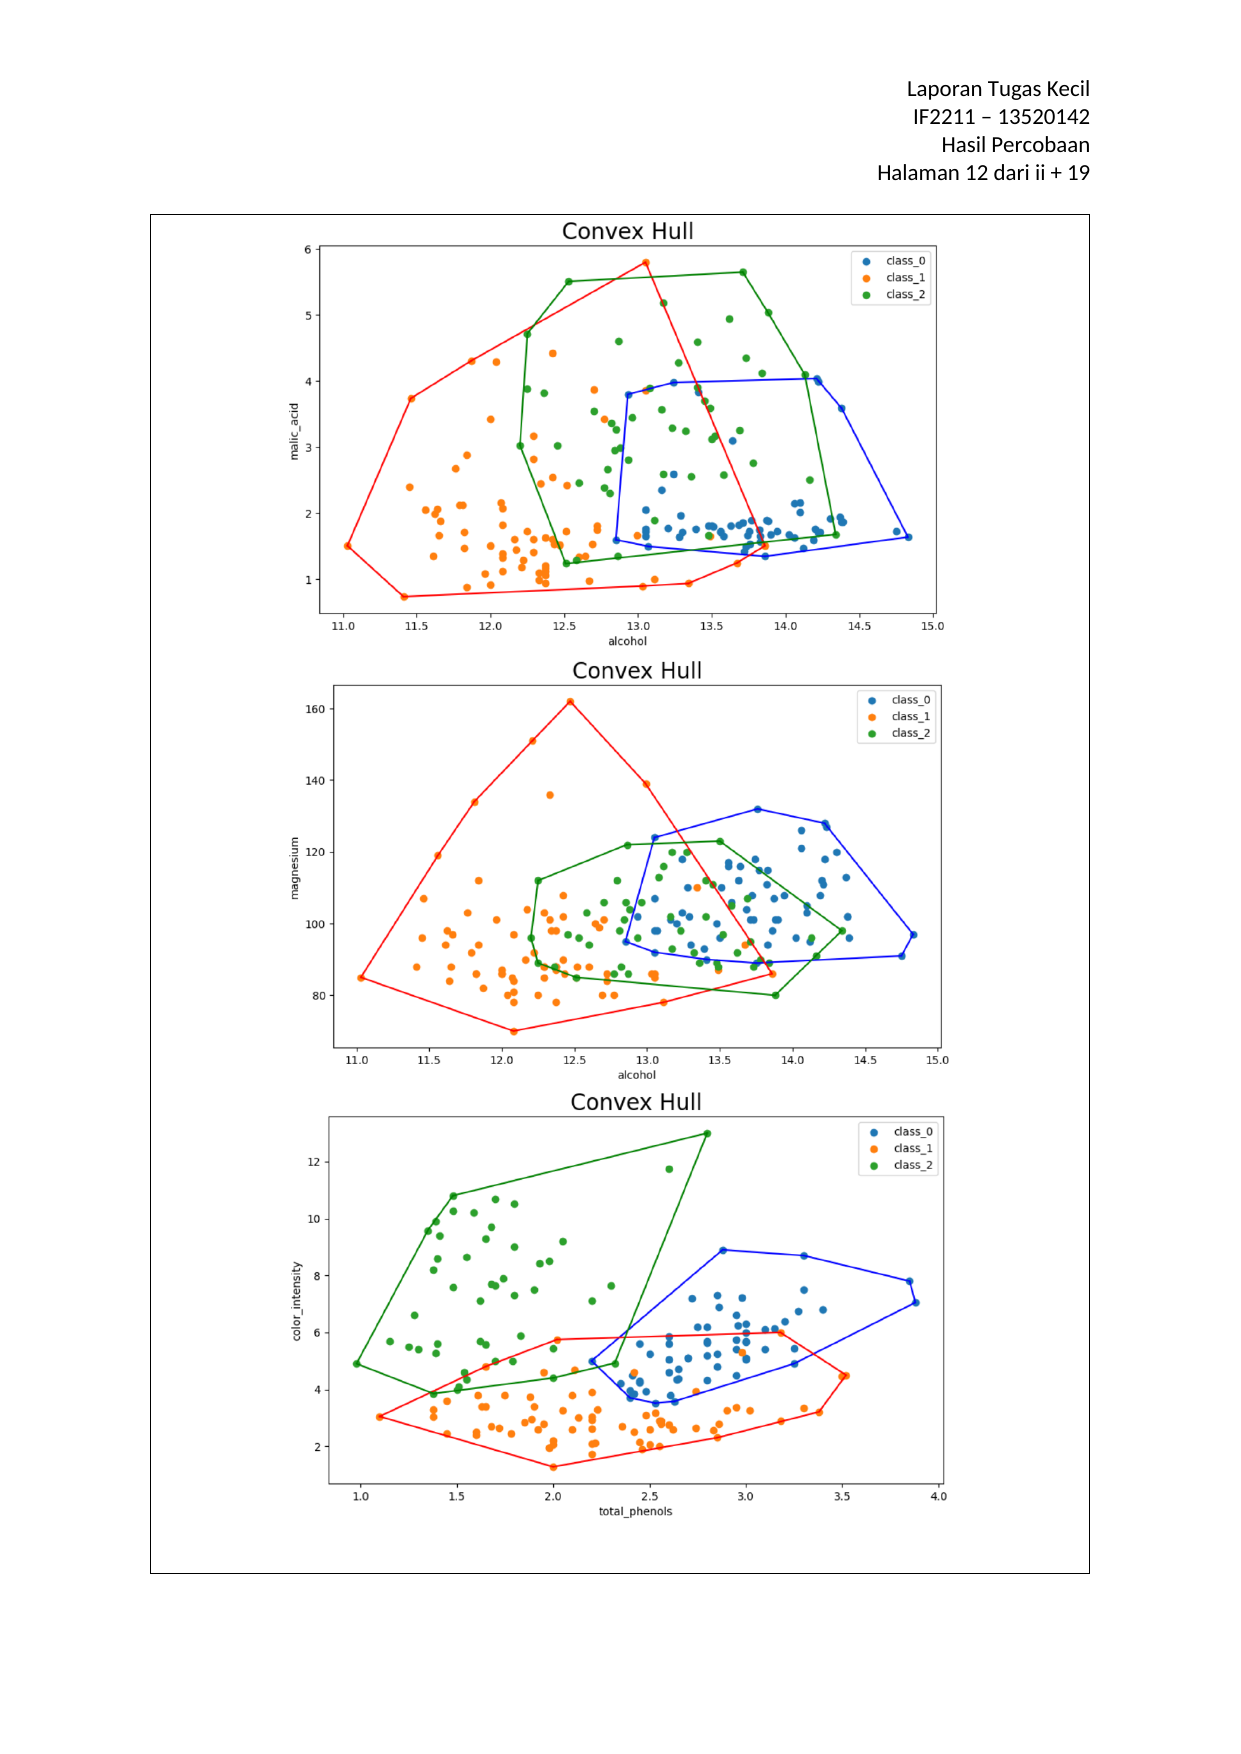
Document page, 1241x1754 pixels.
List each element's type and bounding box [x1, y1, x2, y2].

picture [264, 215, 976, 1521]
table_cell [151, 215, 1089, 1573]
